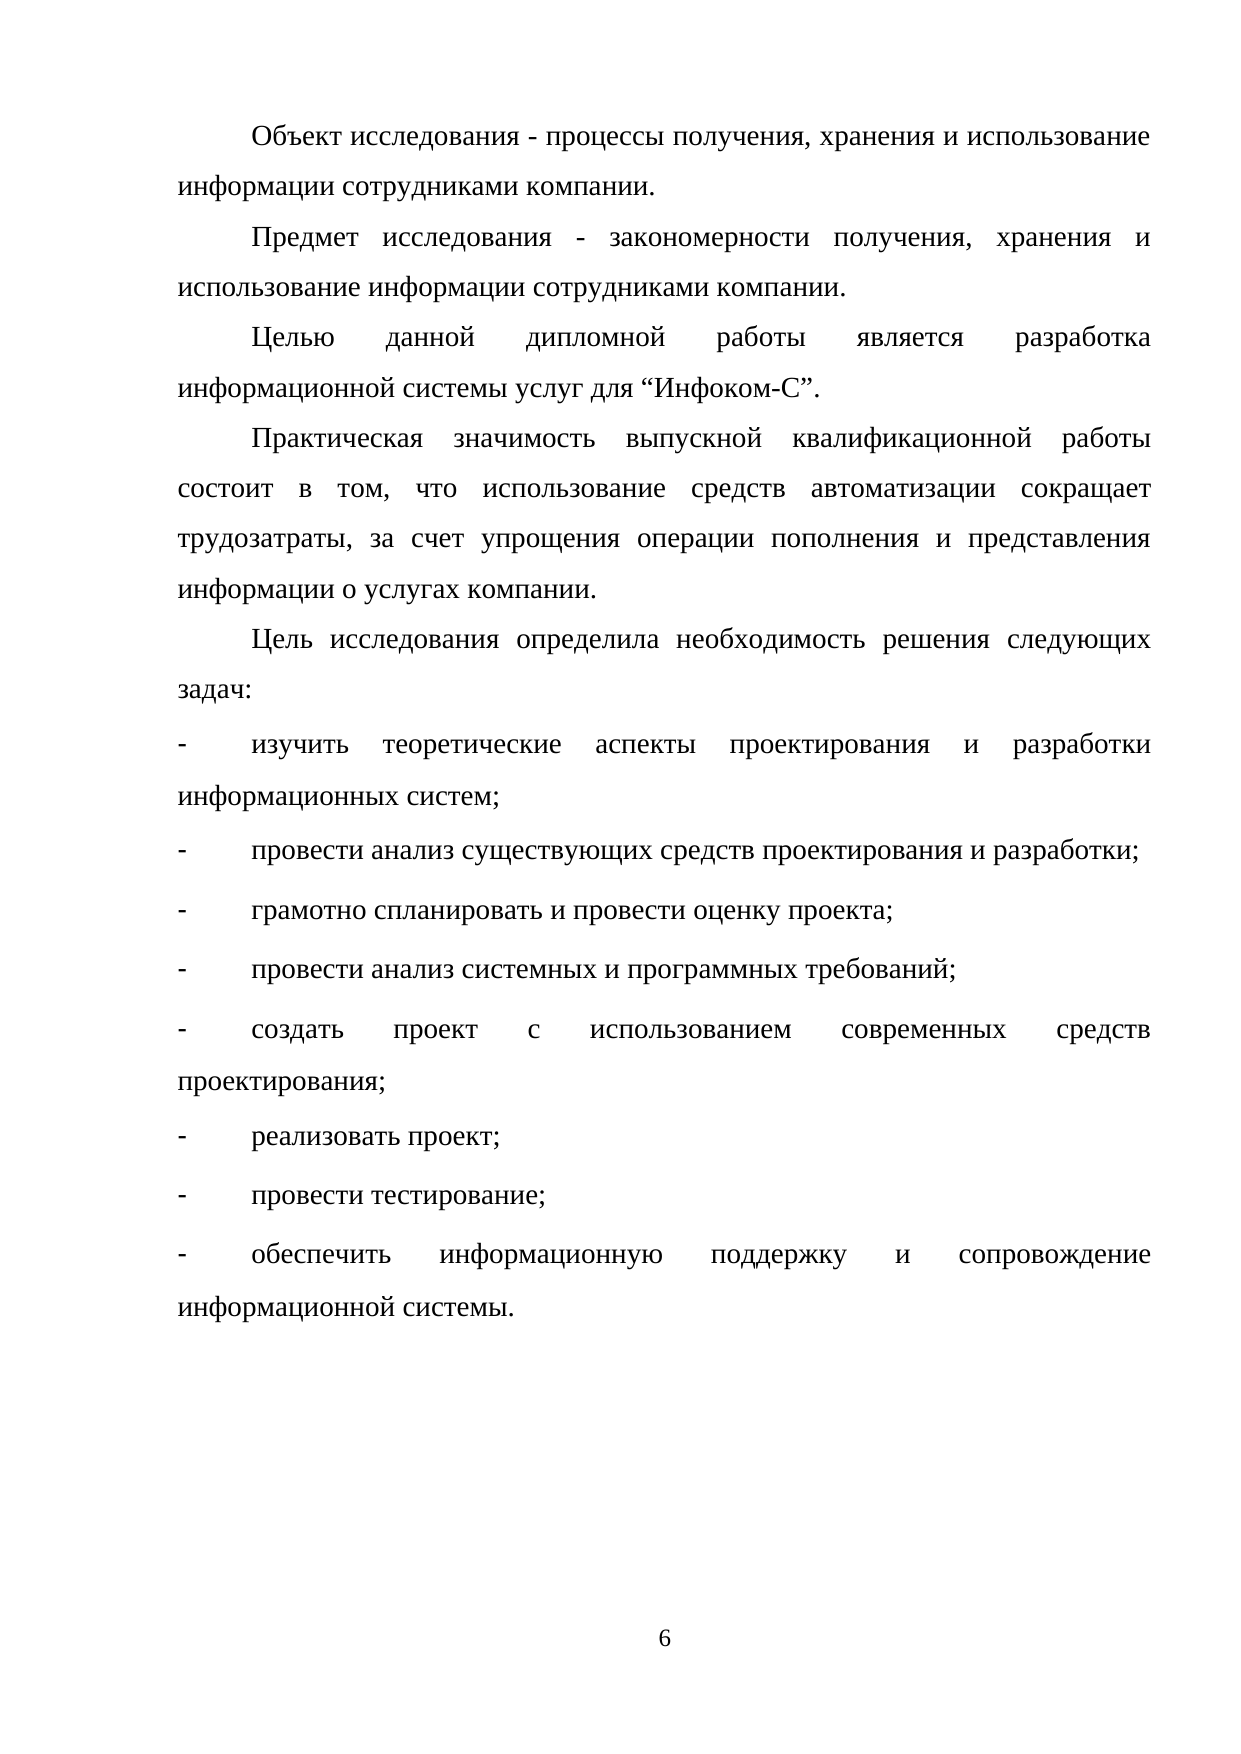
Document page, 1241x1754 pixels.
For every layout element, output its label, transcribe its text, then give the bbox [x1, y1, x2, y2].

text Цель исследования определила необходимость решения следующих задач: [177, 621, 1152, 705]
list изучить теоретические аспекты проектирования и разработки информационных систем; [177, 722, 1152, 812]
text Предмет исследования - закономерности получения, хранения и использование информации сотрудниками компании. [177, 219, 1152, 303]
list грамотно спланировать и провести оценку проекта; [177, 888, 1152, 928]
list реализовать проект; [177, 1114, 1152, 1153]
list провести анализ существующих средств проектирования и разработки; [177, 829, 1152, 868]
text Целью данной дипломной работы является разработка информационной системы услуг для “Инфоком-С”. [177, 319, 1152, 403]
list провести анализ системных и программных требований; [177, 948, 1152, 987]
list провести тестирование; [177, 1173, 1152, 1213]
text Объект исследования - процессы получения, хранения и использование информации сотрудниками компании. [177, 118, 1152, 202]
text Практическая значимость выпускной квалификационной работы состоит в том, что использование средств автоматизации сокращает трудозатраты, за счет упрощения операции пополнения и представления информации о услугах компании. [177, 420, 1152, 604]
list обеспечить информационную поддержку и сопровождение информационной системы. [177, 1233, 1152, 1323]
list создать проект с использованием современных средств проектирования; [177, 1007, 1152, 1097]
